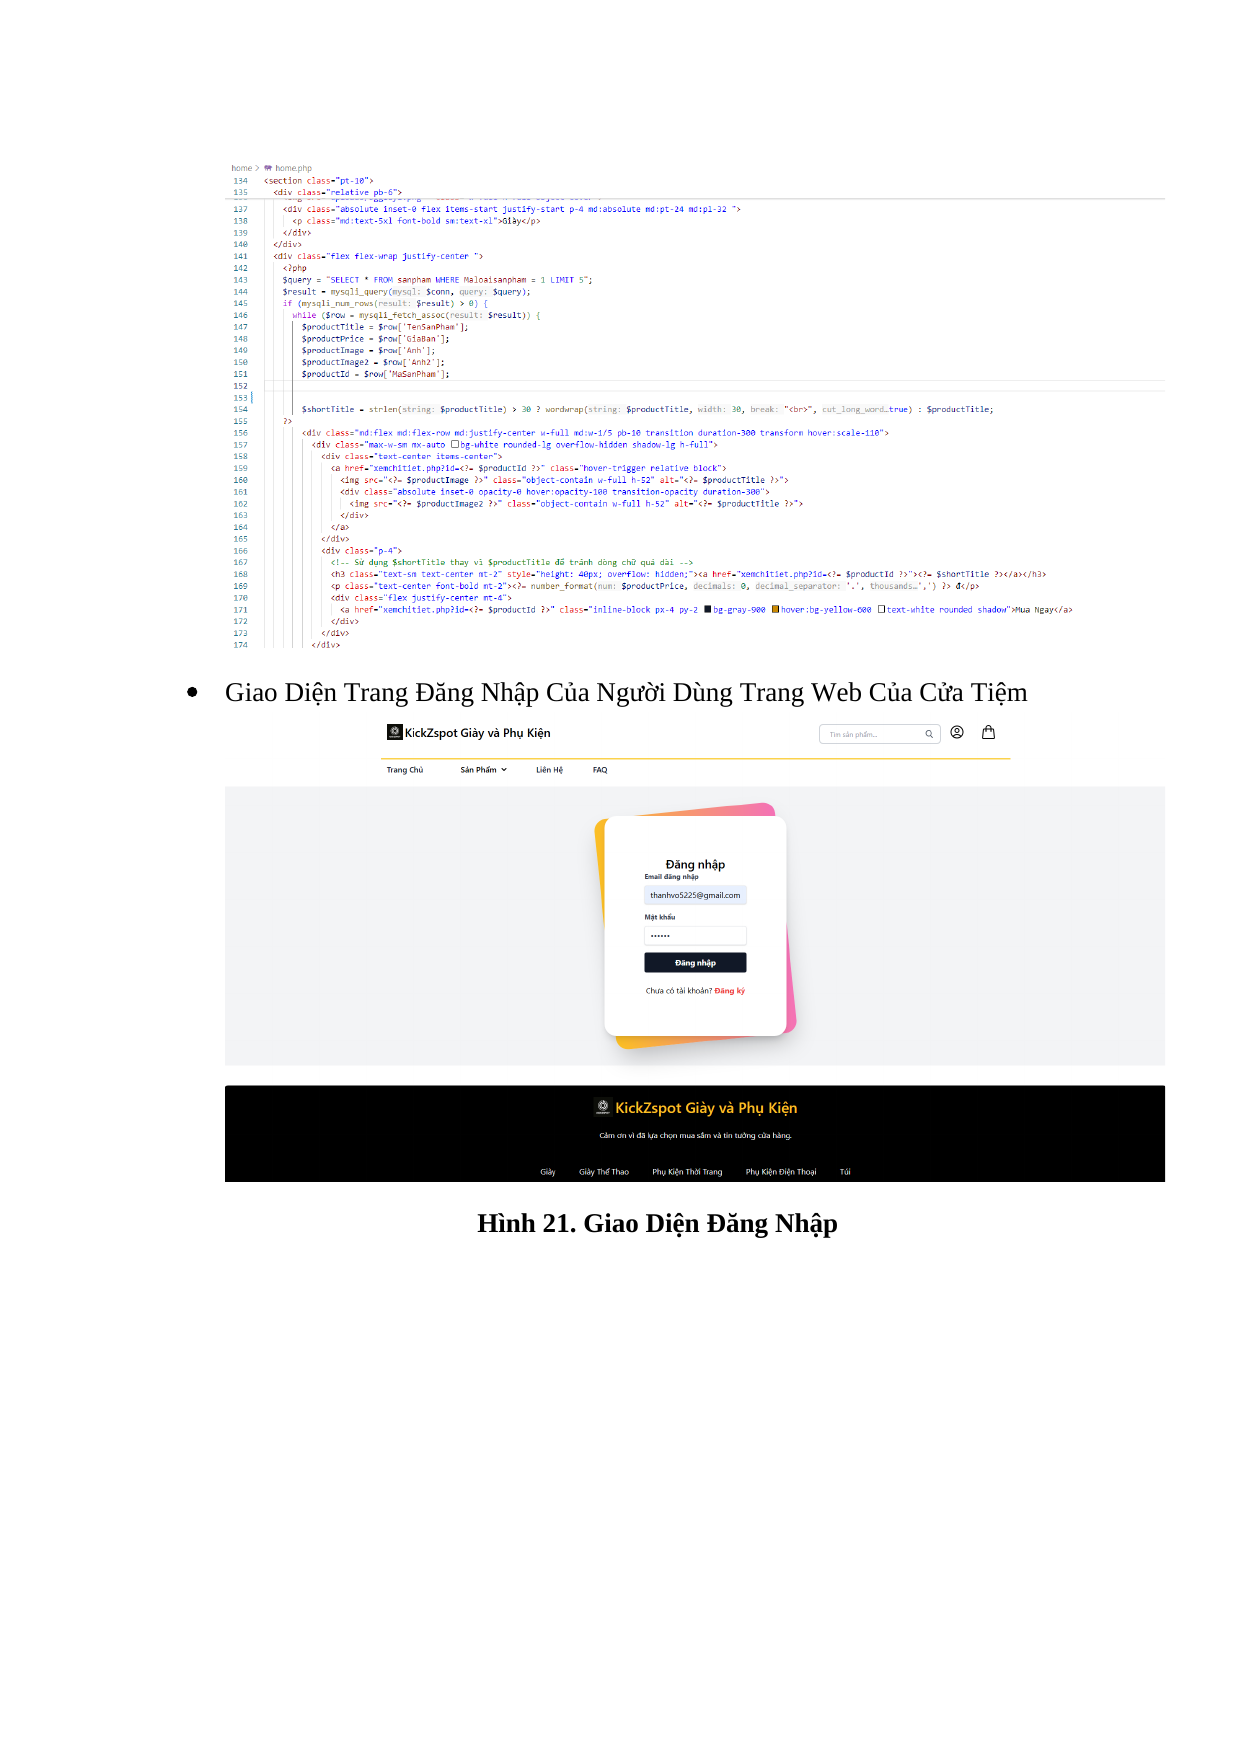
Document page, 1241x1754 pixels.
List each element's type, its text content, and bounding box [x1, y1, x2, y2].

text Hình 21. Giao Diện Đăng Nhập [225, 1207, 1090, 1239]
picture [225, 162, 1166, 648]
picture [225, 712, 1166, 1182]
